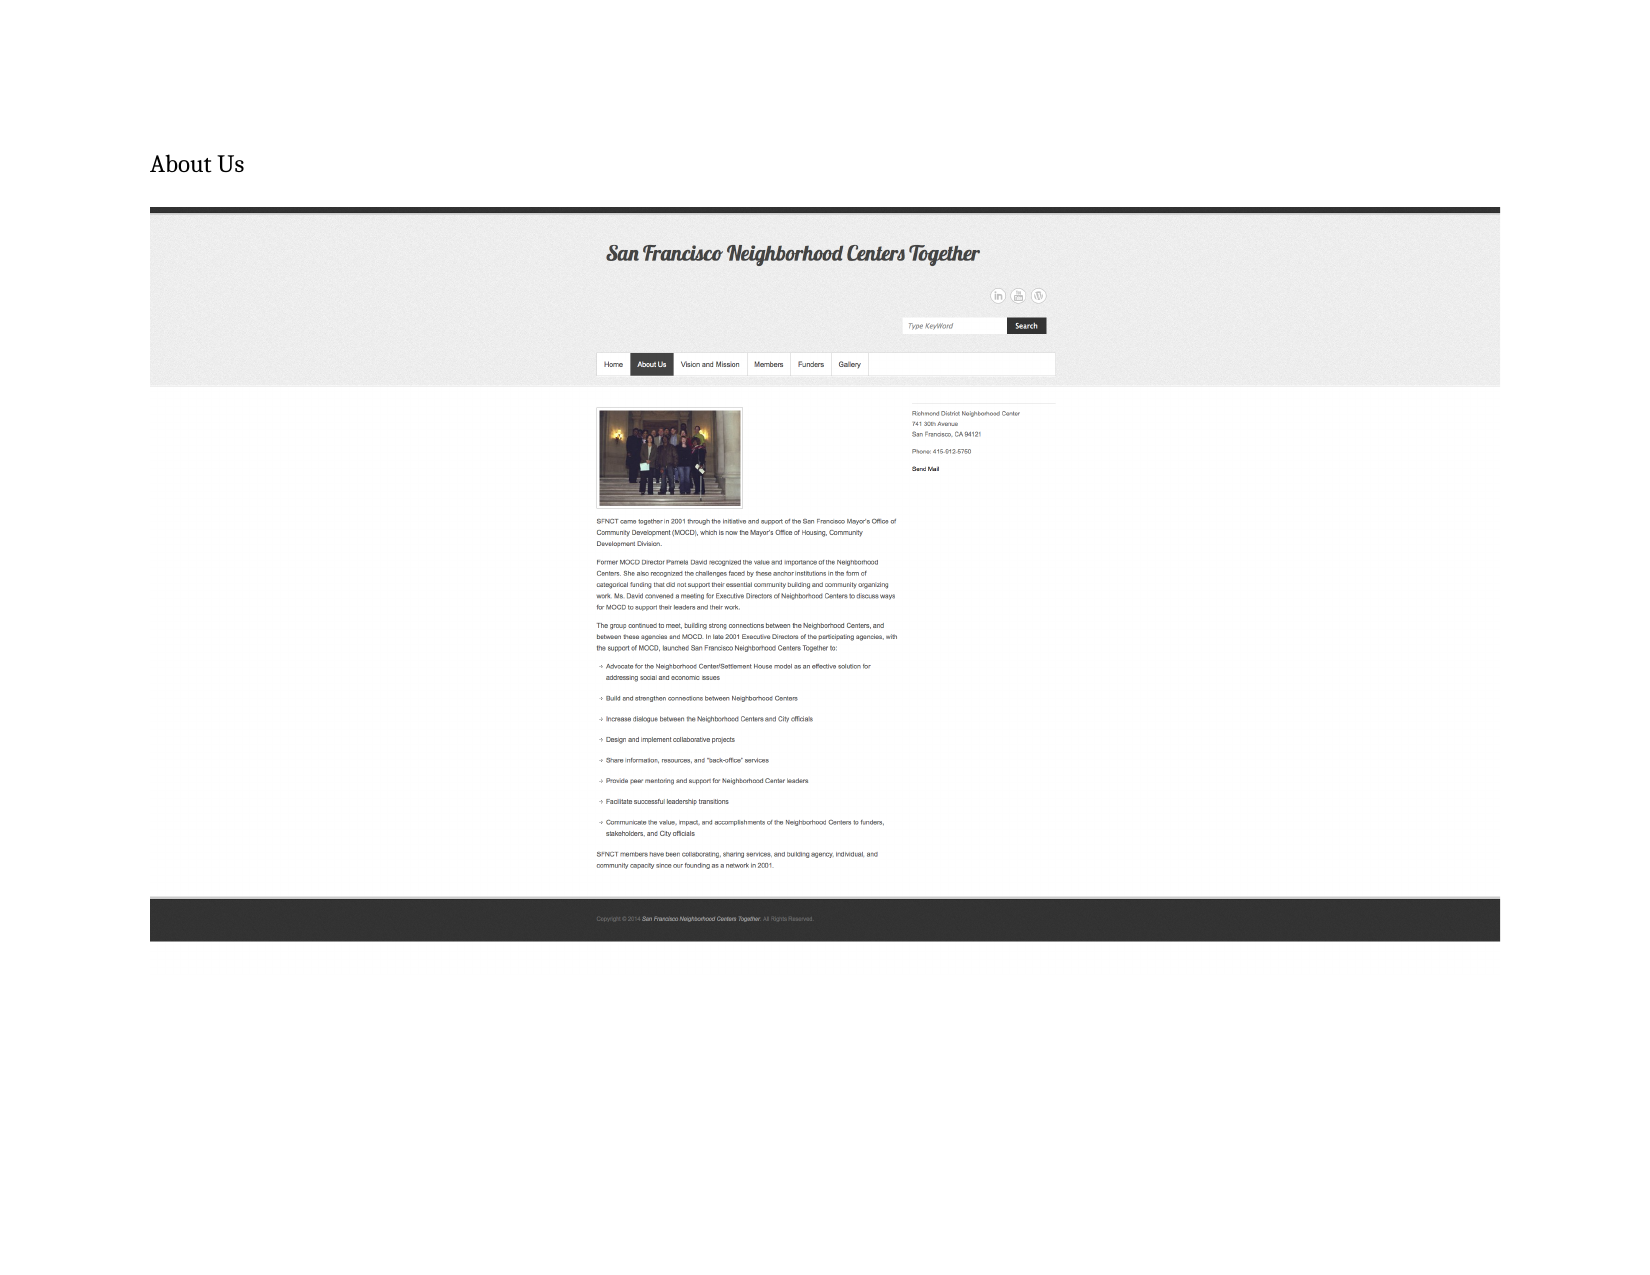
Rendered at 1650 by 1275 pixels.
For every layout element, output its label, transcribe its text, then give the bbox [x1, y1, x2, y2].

picture [150, 207, 1500, 975]
text About Us [150, 150, 1500, 179]
